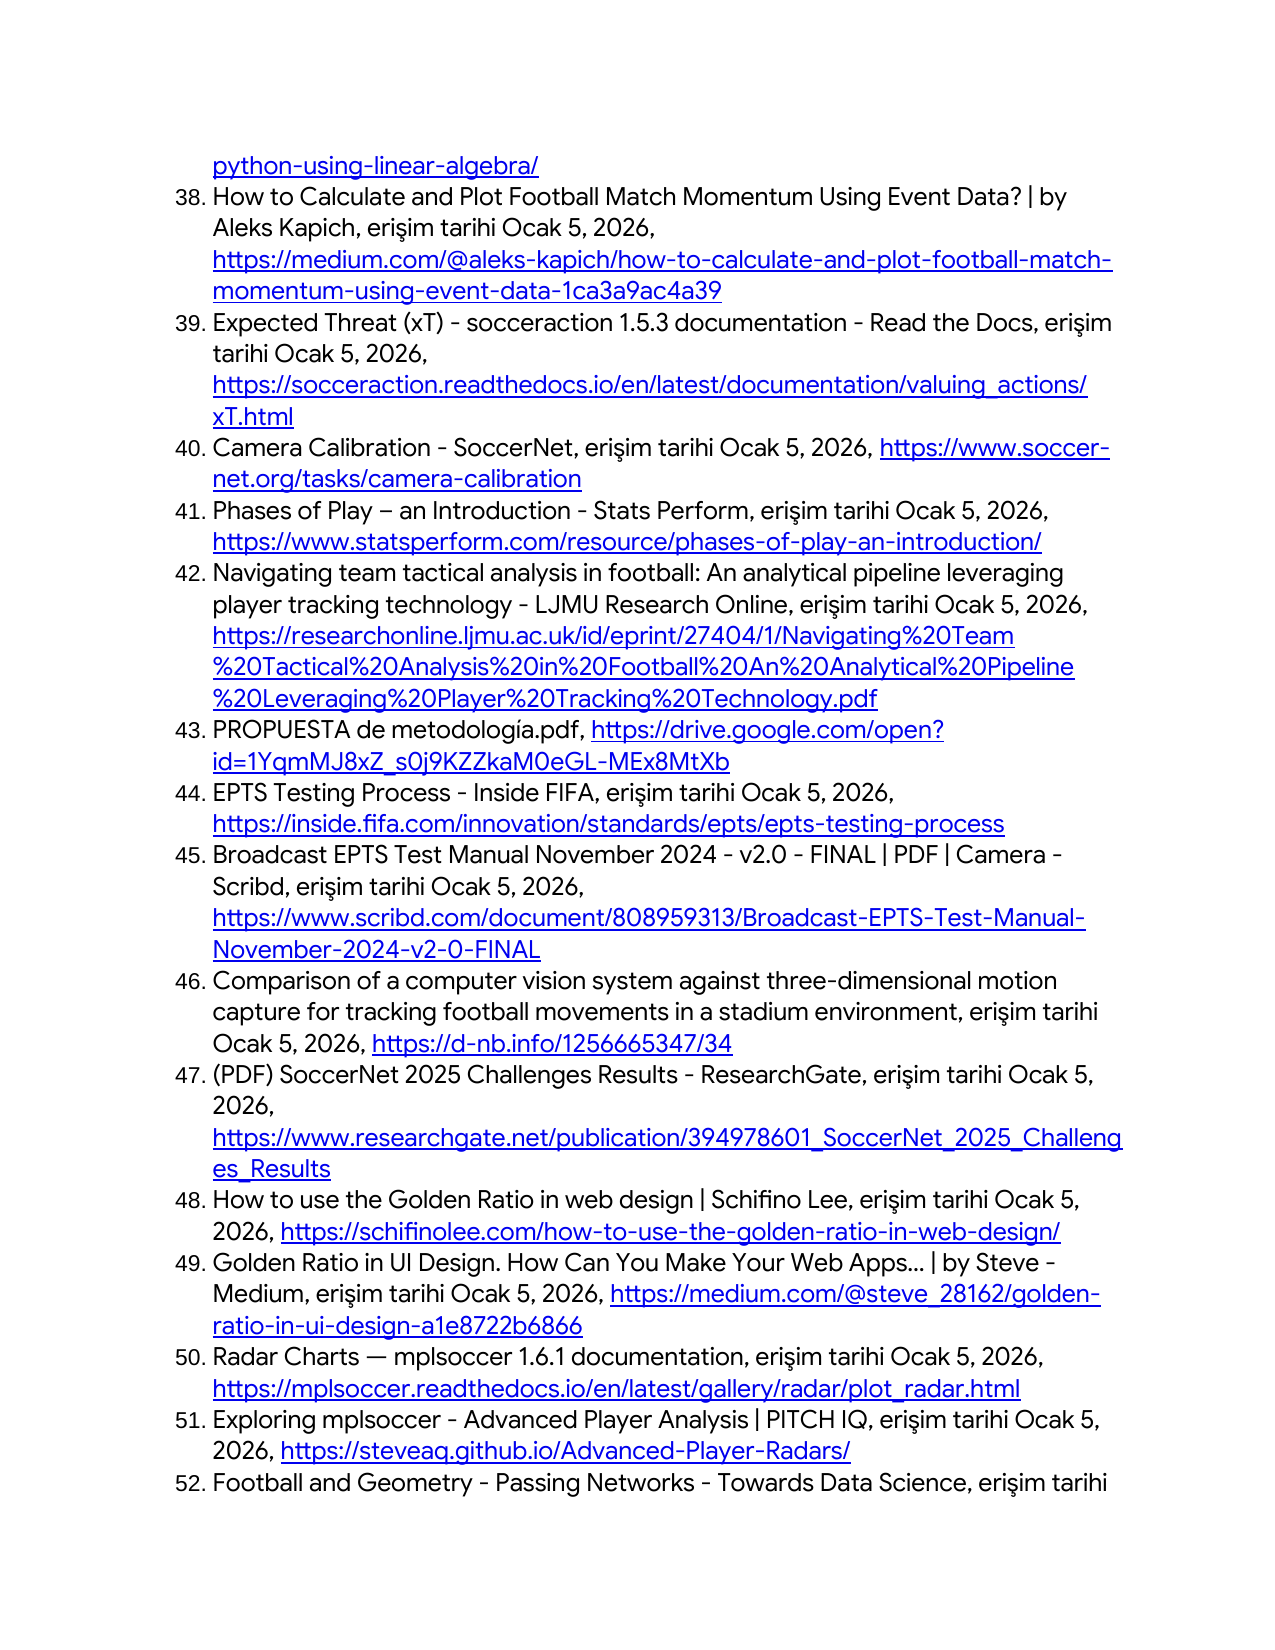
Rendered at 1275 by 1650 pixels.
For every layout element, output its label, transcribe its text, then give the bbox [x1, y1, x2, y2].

list PROPUESTA de metodología.pdf, https://drive.google.com/open?id=1YqmMJ8xZ_s0j9KZZkaM0eGL-MEx8MtXb [175, 714, 1125, 777]
list Phases of Play – an Introduction - Stats Perform, erişim tarihi Ocak 5, 2026, https://www.statsperform.com/resource/phases-of-play-an-introduction/ [175, 495, 1125, 558]
list How to use the Golden Ratio in web design | Schifino Lee, erişim tarihi Ocak 5, 2026, https://schifinolee.com/how-to-use-the-golden-ratio-in-web-design/ [175, 1185, 1125, 1247]
list Golden Ratio in UI Design. How Can You Make Your Web Apps… | by Steve - Medium, erişim tarihi Ocak 5, 2026, https://medium.com/@steve_28162/golden-ratio-in-ui-design-a1e8722b6866 [175, 1247, 1125, 1341]
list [175, 1467, 1125, 1498]
list Expected Threat (xT) - socceraction 1.5.3 documentation - Read the Docs, erişim tarihi Ocak 5, 2026, https://socceraction.readthedocs.io/en/latest/documentation/valuing_actions/xT.html [175, 307, 1125, 432]
list Broadcast EPTS Test Manual November 2024 - v2.0 - FINAL | PDF | Camera - Scribd, erişim tarihi Ocak 5, 2026, https://www.scribd.com/document/808959313/Broadcast-EPTS-Test-Manual-November-2024-v2-0-FINAL [175, 840, 1125, 965]
list Comparison of a computer vision system against three‐dimensional motion capture for tracking football movements in a stadium environment, erişim tarihi Ocak 5, 2026, https://d-nb.info/1256665347/34 [175, 965, 1125, 1059]
list How to Calculate and Plot Football Match Momentum Using Event Data? | by Aleks Kapich, erişim tarihi Ocak 5, 2026, https://medium.com/@aleks-kapich/how-to-calculate-and-plot-football-match-momentum-using-event-data-1ca3a9ac4a39 [175, 181, 1125, 307]
list Navigating team tactical analysis in football: An analytical pipeline leveraging player tracking technology - LJMU Research Online, erişim tarihi Ocak 5, 2026, https://researchonline.ljmu.ac.uk/id/eprint/27404/1/Navigating%20Team%20Tactical%20Analysis%20in%20Football%20An%20Analytical%20Pipeline%20Leveraging%20Player%20Tracking%20Technology.pdf [175, 558, 1125, 714]
list Camera Calibration - SoccerNet, erişim tarihi Ocak 5, 2026, https://www.soccer-net.org/tasks/camera-calibration [175, 432, 1125, 495]
list (PDF) SoccerNet 2025 Challenges Results - ResearchGate, erişim tarihi Ocak 5, 2026, https://www.researchgate.net/publication/394978601_SoccerNet_2025_Challenges_Results [175, 1059, 1125, 1185]
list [175, 150, 1125, 181]
list Radar Charts — mplsoccer 1.6.1 documentation, erişim tarihi Ocak 5, 2026, https://mplsoccer.readthedocs.io/en/latest/gallery/radar/plot_radar.html [175, 1341, 1125, 1404]
list EPTS Testing Process - Inside FIFA, erişim tarihi Ocak 5, 2026, https://inside.fifa.com/innovation/standards/epts/epts-testing-process [175, 777, 1125, 840]
list Exploring mplsoccer - Advanced Player Analysis | PITCH IQ, erişim tarihi Ocak 5, 2026, https://steveaq.github.io/Advanced-Player-Radars/ [175, 1404, 1125, 1467]
